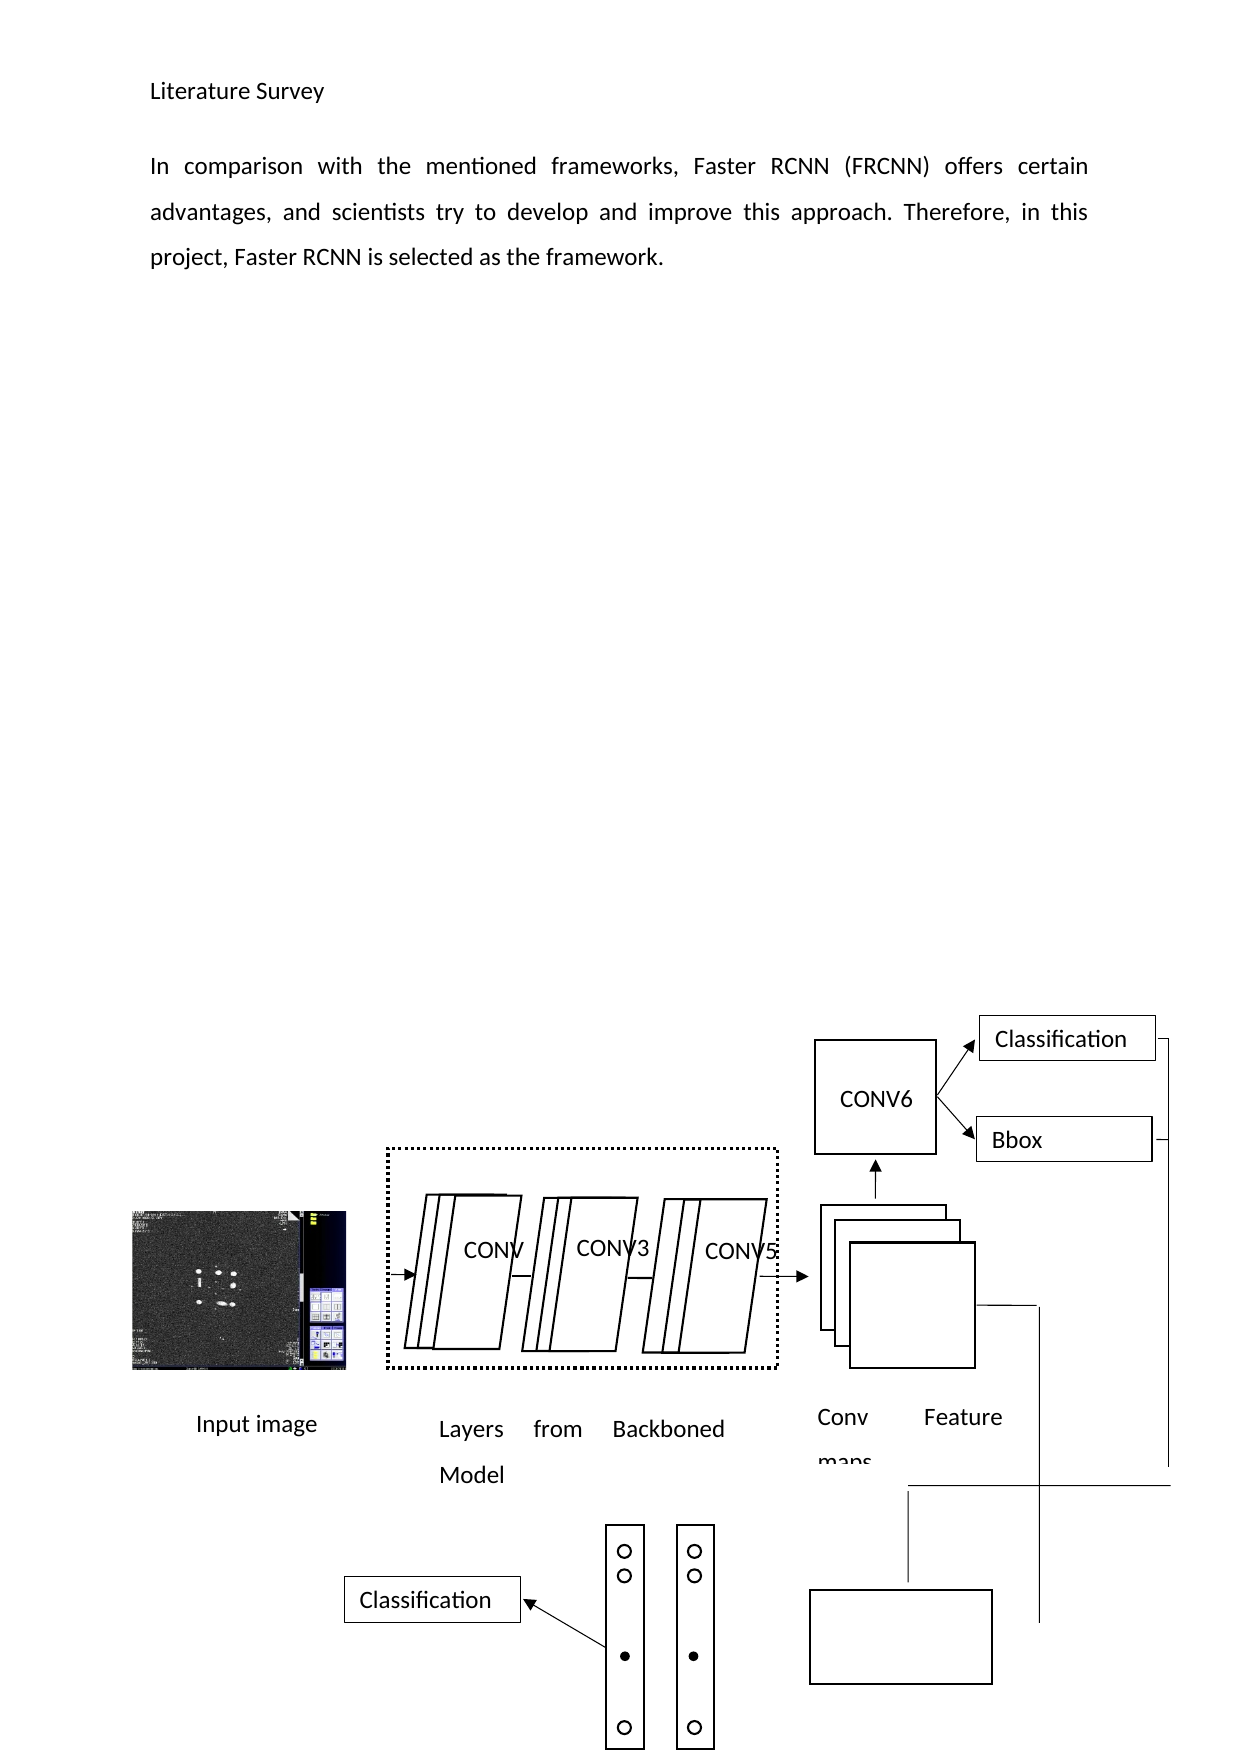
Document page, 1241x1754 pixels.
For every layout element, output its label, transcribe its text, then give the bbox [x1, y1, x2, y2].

text In comparison with the mentioned frameworks, Faster RCNN (FRCNN) offers certain advantages, and scientists try to develop and improve this approach. Therefore, in this project, Faster RCNN is selected as the framework. [150, 150, 1090, 272]
picture [132, 1211, 347, 1370]
